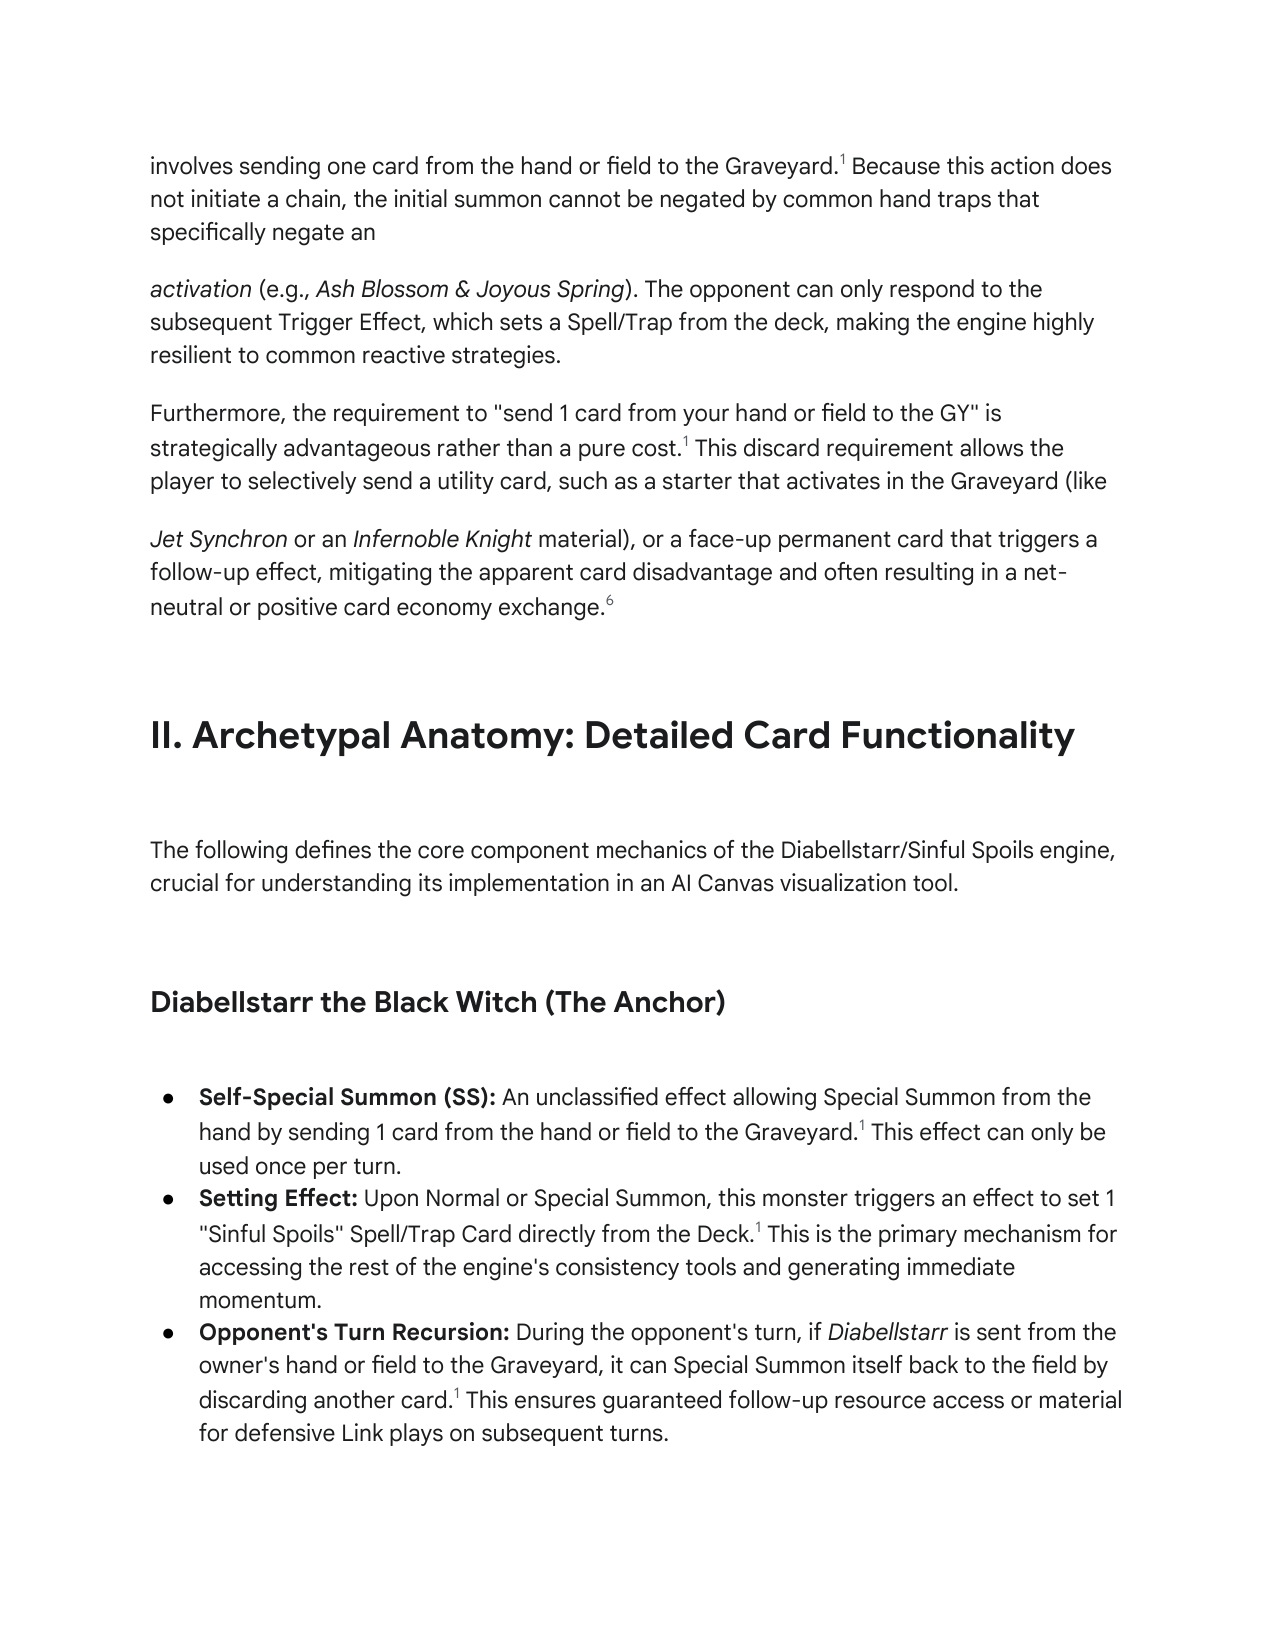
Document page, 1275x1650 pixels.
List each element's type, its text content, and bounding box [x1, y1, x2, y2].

list Setting Effect: Upon Normal or Special Summon, this monster triggers an effect to set 1 "Sinful Spoils" Spell/Trap Card directly from the Deck.1 This is the primary mechanism for accessing the rest of the engine's consistency tools and generating immediate momentum. [161, 1185, 1125, 1314]
subtitle Diabellstarr the Black Witch (The Anchor) [150, 984, 1125, 1021]
list Self-Special Summon (SS): An unclassified effect allowing Special Summon from the hand by sending 1 card from the hand or field to the Graveyard.1 This effect can only be used once per turn. [161, 1083, 1125, 1181]
list Opponent's Turn Recursion: During the opponent's turn, if Diabellstarr is sent from the owner's hand or field to the Graveyard, it can Special Summon itself back to the field by discarding another card.1 This ensures guaranteed follow-up resource access or material for defensive Link plays on subsequent turns. [161, 1318, 1125, 1448]
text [150, 150, 1125, 247]
text The following defines the core component mechanics of the Diabellstarr/Sinful Spoils engine, crucial for understanding its implementation in an AI Canvas visualization tool. [150, 836, 1125, 897]
text Jet Synchron or an Infernoble Knight material), or a face-up permanent card that triggers a follow-up effect, mitigating the apparent card disadvantage and often resulting in a net-neutral or positive card economy exchange.6 [150, 525, 1125, 622]
text Furthermore, the requirement to "send 1 card from your hand or field to the GY" is strategically advantageous rather than a pure cost.1 This discard requirement allows the player to selectively send a utility card, such as a starter that activates in the Graveyard (like [150, 399, 1125, 496]
text activation (e.g., Ash Blossom & Joyous Spring). The opponent can only respond to the subsequent Trigger Effect, which sets a Spell/Trap from the deck, making the engine highly resilient to common reactive strategies. [150, 276, 1125, 370]
subtitle II. Archetypal Anatomy: Detailed Card Functionality [150, 712, 1125, 759]
